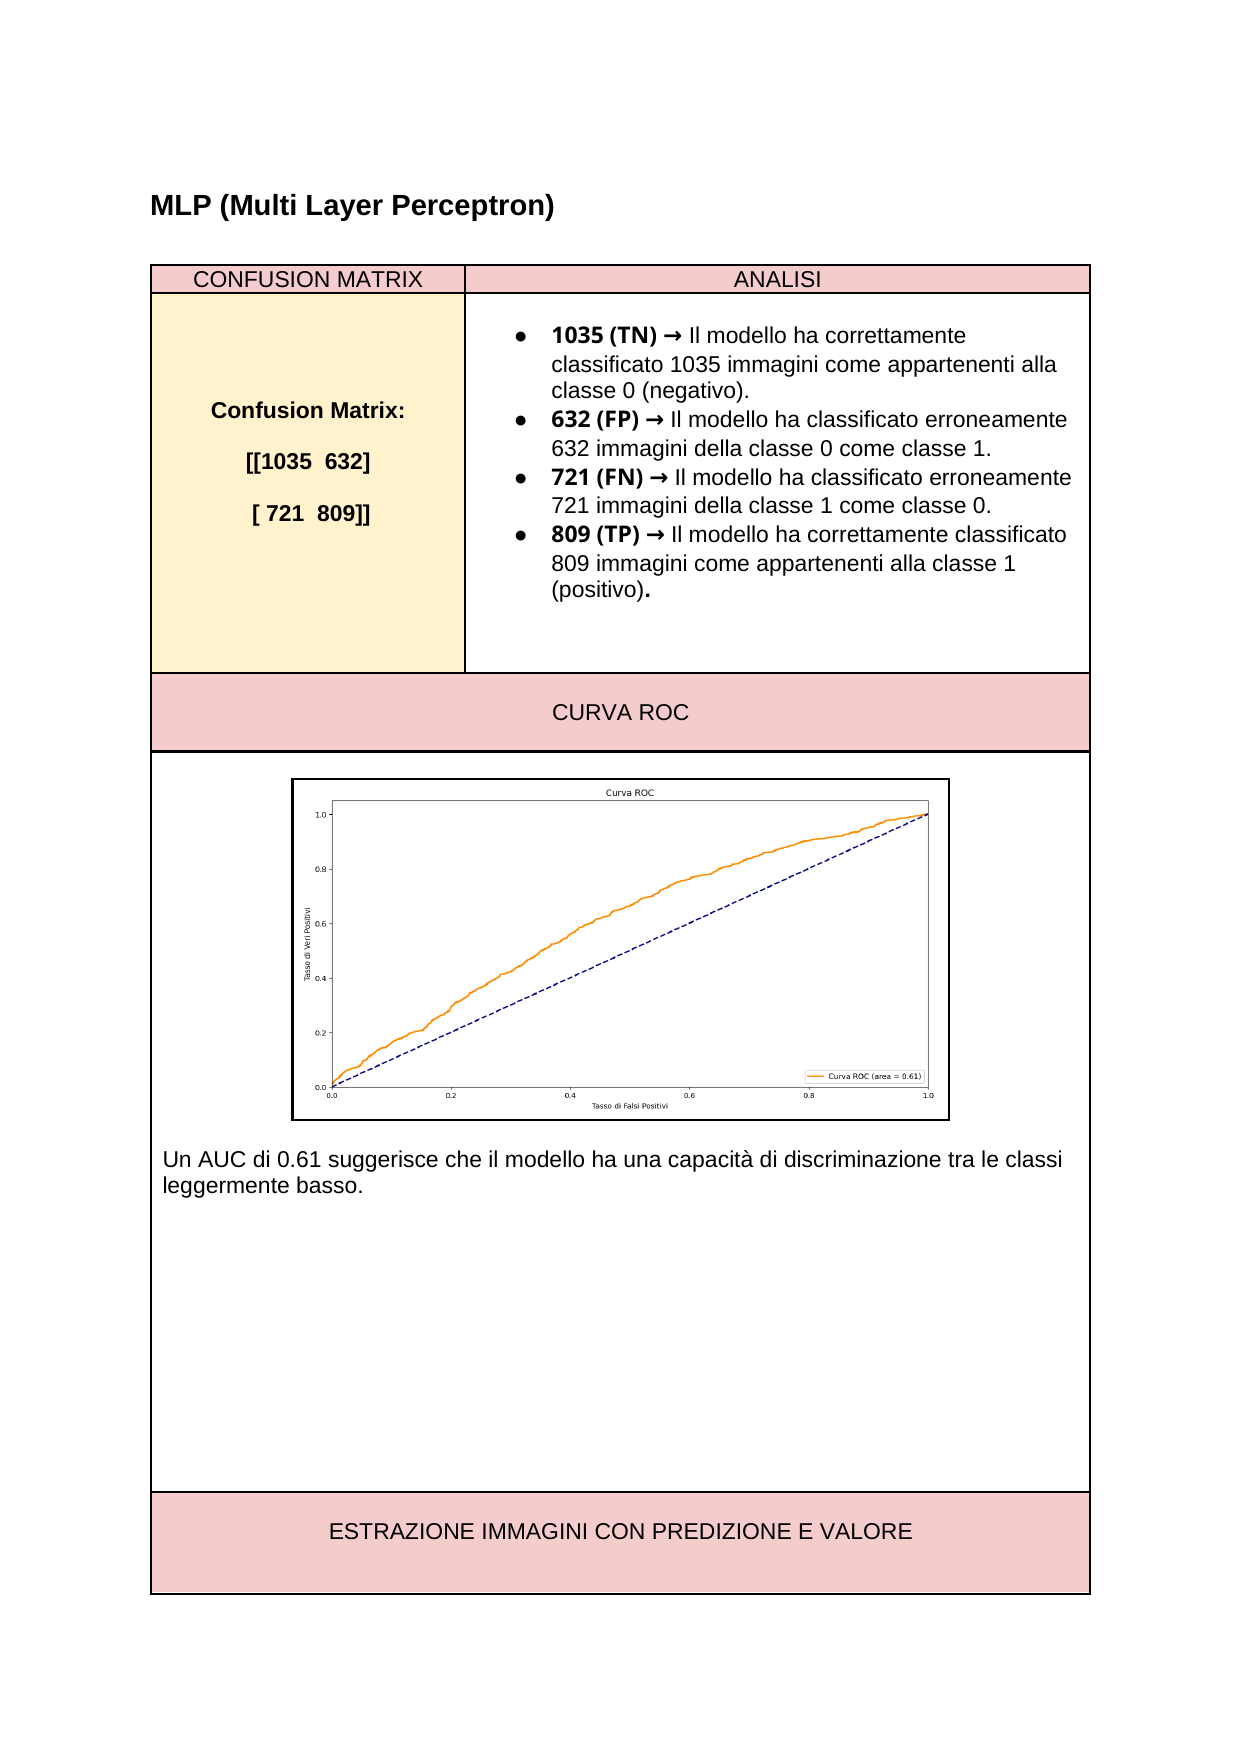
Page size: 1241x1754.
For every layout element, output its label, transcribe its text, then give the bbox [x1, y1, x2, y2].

table_cell CURVA ROC [152, 674, 1089, 750]
table_cell Un AUC di 0.61 suggerisce che il modello ha una capacità di discriminazione tra le classi leggermente basso. [152, 753, 1089, 1491]
table_header CONFUSION MATRIX [152, 266, 464, 292]
table_cell ESTRAZIONE IMMAGINI CON PREDIZIONE E VALORE [152, 1493, 1089, 1592]
table_header ANALISI [466, 266, 1089, 292]
table_cell Confusion Matrix: [[1035 632] [ 721 809]] [152, 294, 464, 672]
table_cell 1035 (TN) → Il modello ha correttamente classificato 1035 immagini come appartenenti alla classe 0 (negativo). 632 (FP) → Il modello ha classificato erroneamente 632 immagini della classe 0 come classe 1. 721 (FN) → Il modello ha classificato erroneamente 721 immagini della classe 1 come classe 0. 809 (TP) → Il modello ha correttamente classificato 809 immagini come appartenenti alla classe 1 (positivo). [466, 294, 1089, 672]
subtitle MLP (Multi Layer Perceptron) [150, 187, 1090, 221]
picture [294, 780, 948, 1119]
